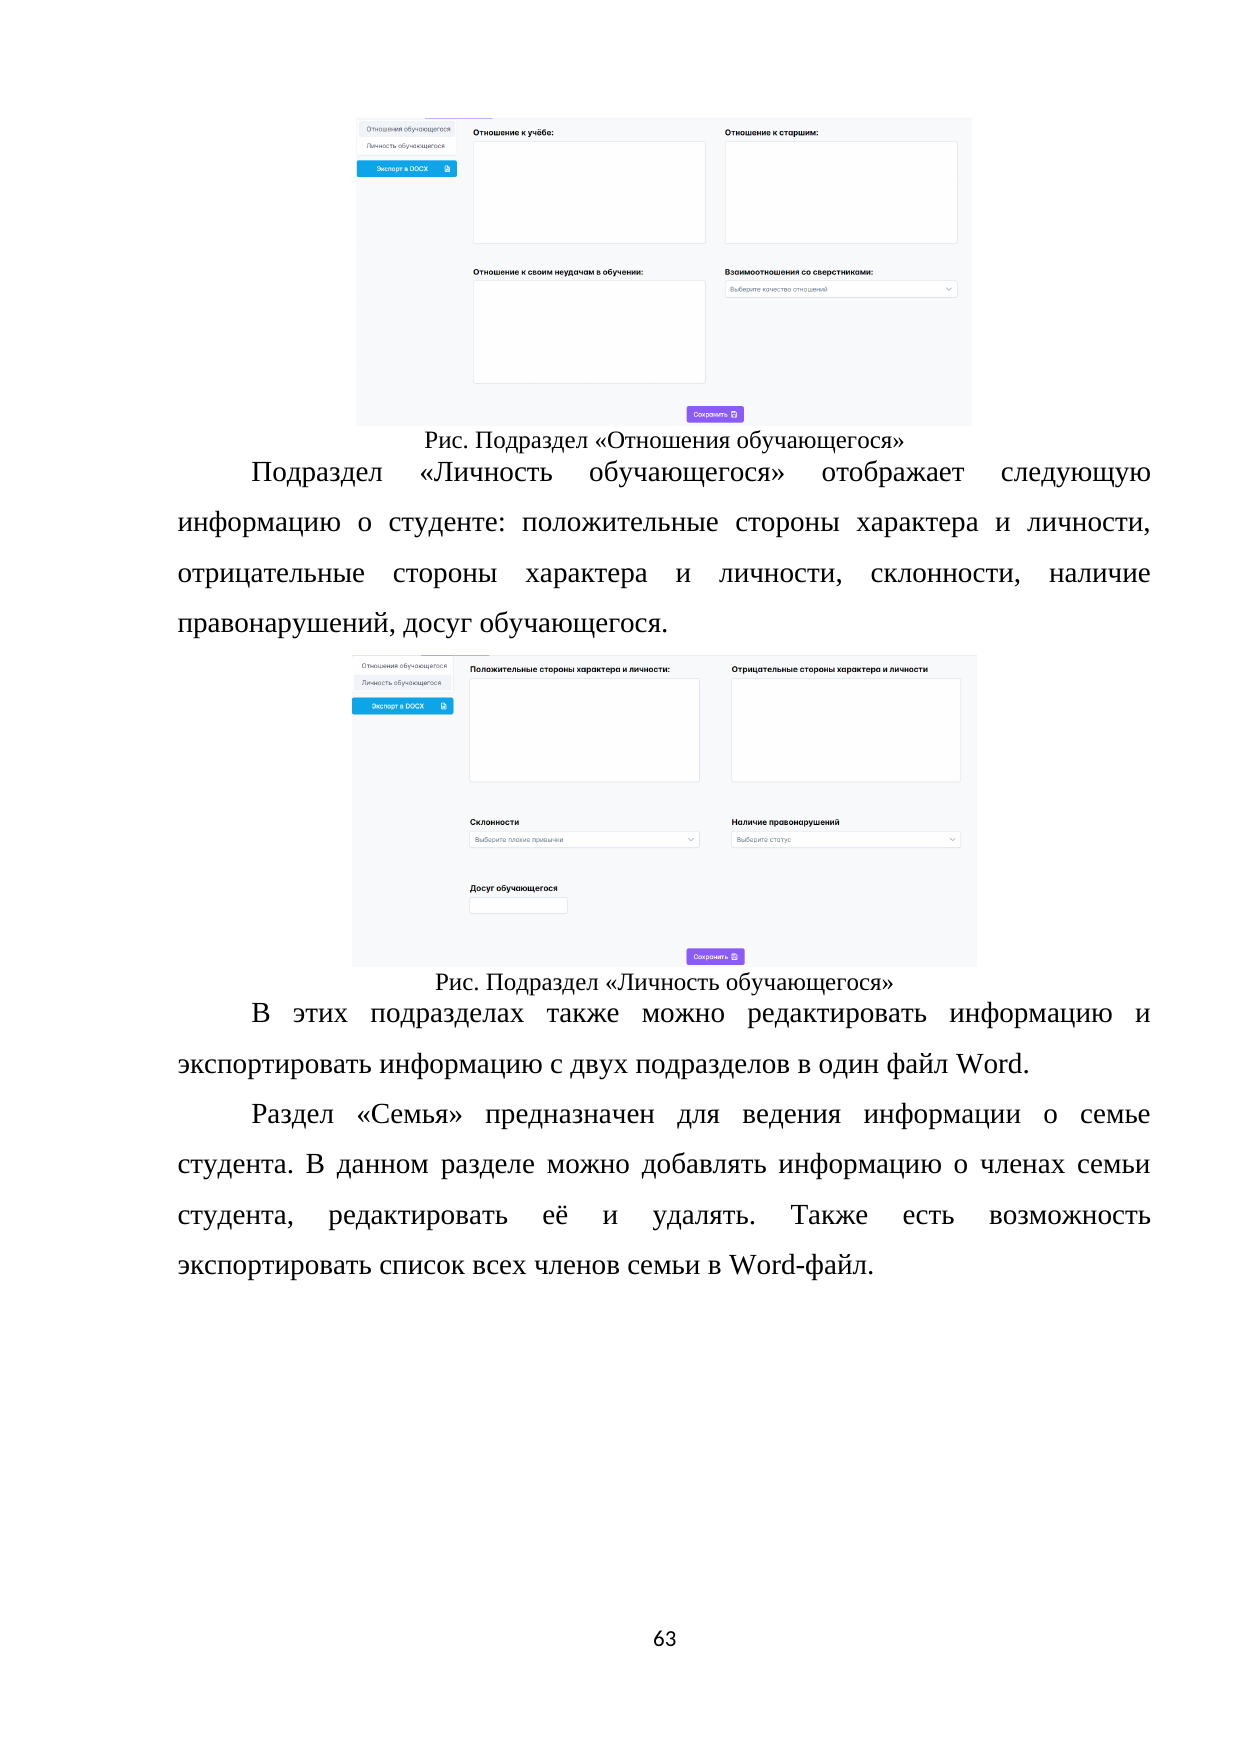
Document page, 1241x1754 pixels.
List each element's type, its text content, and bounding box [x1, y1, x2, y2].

text Рис. Подраздел «Отношения обучающегося» [177, 425, 1152, 454]
text В этих подразделах также можно редактировать информацию и экспортировать информацию с двух подразделов в один файл Word. [177, 996, 1152, 1079]
picture [352, 655, 977, 967]
picture [356, 118, 973, 426]
text Подраздел «Личность обучающегося» отображает следующую информацию о студенте: положительные стороны характера и личности, отрицательные стороны характера и личности, склонности, наличие правонарушений, досуг обучающегося. [177, 454, 1152, 638]
text Рис. Подраздел «Личность обучающегося» [177, 967, 1152, 996]
text Раздел «Семья» предназначен для ведения информации о семье студента. В данном разделе можно добавлять информацию о членах семьи студента, редактировать её и удалять. Также есть возможность экспортировать список всех членов семьи в Word-файл. [177, 1096, 1152, 1281]
